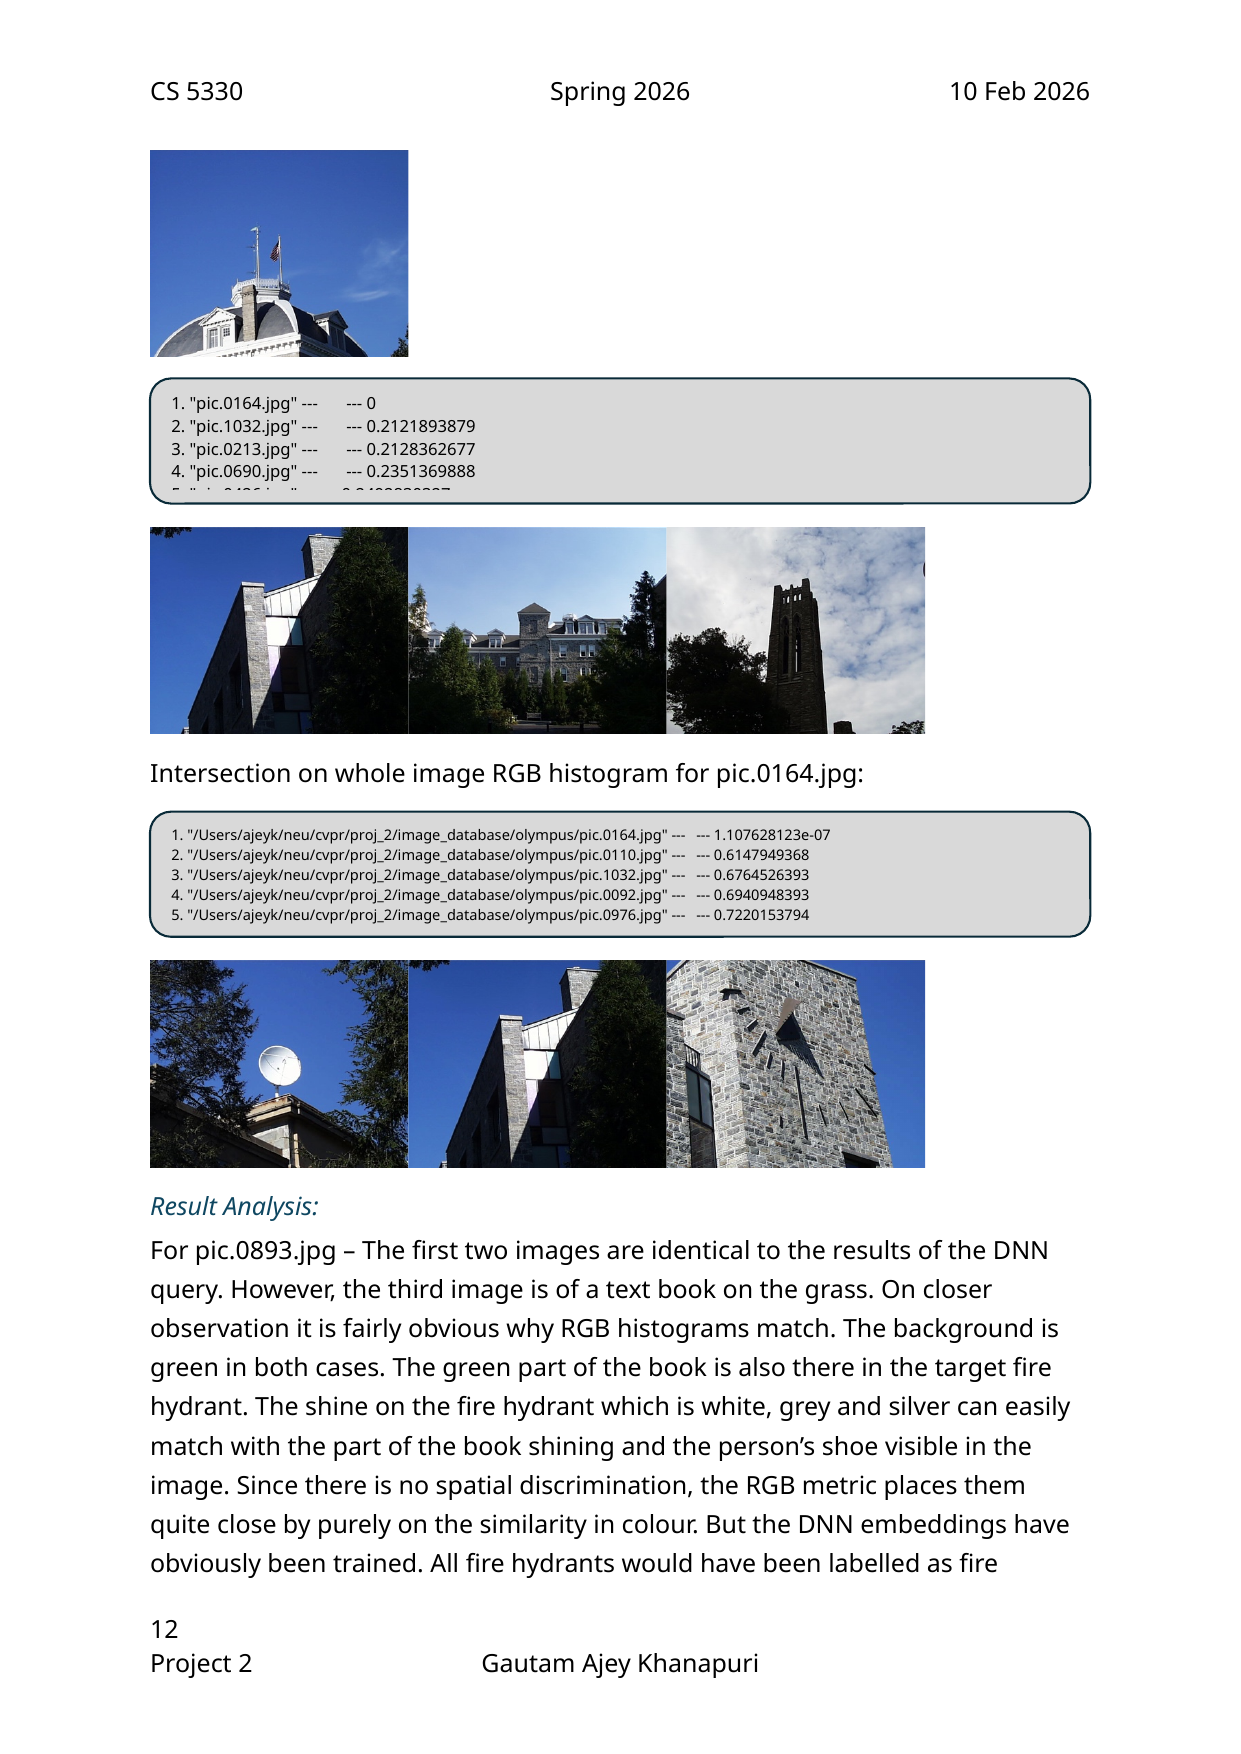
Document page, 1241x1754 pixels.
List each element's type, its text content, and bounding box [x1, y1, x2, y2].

picture [150, 527, 926, 734]
text Intersection on whole image RGB histogram for pic.0164.jpg: [150, 756, 1090, 790]
picture [150, 150, 409, 357]
picture [150, 960, 926, 1168]
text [150, 1232, 1090, 1580]
subtitle Result Analysis: [150, 1189, 1090, 1223]
